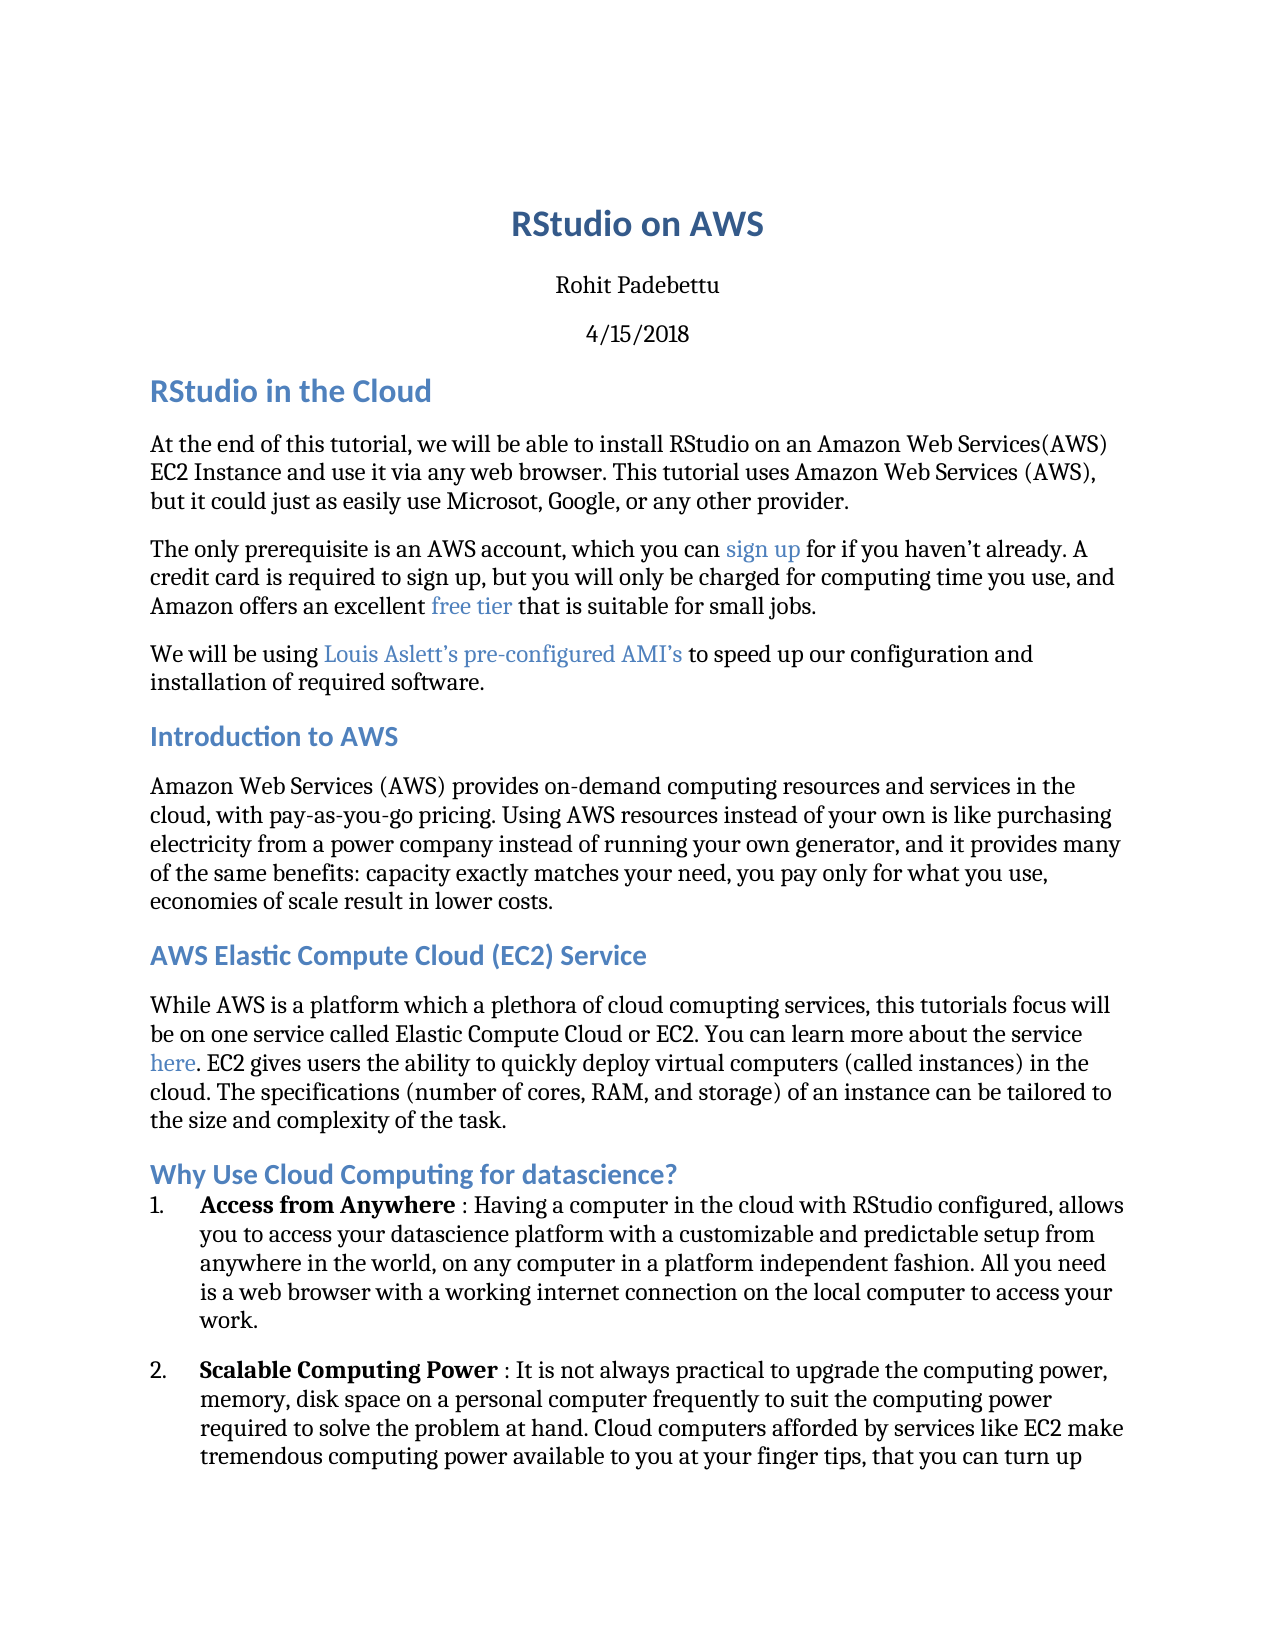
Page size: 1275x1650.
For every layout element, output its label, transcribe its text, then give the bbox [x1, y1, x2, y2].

text The only prerequisite is an AWS account, which you can sign up for if you haven’t already. A credit card is required to sign up, but you will only be charged for computing time you use, and Amazon offers an excellent free tier that is suitable for small jobs. [150, 534, 1125, 621]
subtitle AWS Elastic Compute Cloud (EC2) Service [150, 937, 1125, 972]
subtitle RStudio in the Cloud [150, 370, 1125, 411]
text Amazon Web Services (AWS) provides on-demand computing resources and services in the cloud, with pay-as-you-go pricing. Using AWS resources instead of your own is like purchasing electricity from a power company instead of running your own generator, and it provides many of the same benefits: capacity exactly matches your need, you pay only for what you use, economies of scale result in lower costs. [150, 772, 1125, 916]
text At the end of this tutorial, we will be able to install RStudio on an Amazon Web Services(AWS) EC2 Instance and use it via any web browser. This tutorial uses Amazon Web Services (AWS), but it could just as easily use Microsot, Google, or any other provider. [150, 429, 1125, 516]
title RStudio on AWS [150, 200, 1125, 246]
subtitle Introduction to AWS [150, 718, 1125, 753]
text Rohit Padebettu [150, 271, 1125, 299]
list Access from Anywhere : Having a computer in the cloud with RStudio configured, allows you to access your datascience platform with a customizable and predictable setup from anywhere in the world, on any computer in a platform independent fashion. All you need is a web browser with a working internet connection on the local computer to access your work. [150, 1191, 1125, 1335]
text We will be using Louis Aslett’s pre-configured AMI’s to speed up our configuration and installation of required software. [150, 639, 1125, 697]
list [150, 1356, 1125, 1471]
text While AWS is a platform which a plethora of cloud comupting services, this tutorials focus will be on one service called Elastic Compute Cloud or EC2. You can learn more about the service here. EC2 gives users the ability to quickly deploy virtual computers (called instances) in the cloud. The specifications (number of cores, RAM, and storage) of an instance can be tailored to the size and complexity of the task. [150, 991, 1125, 1135]
subtitle Why Use Cloud Computing for datascience? [150, 1156, 1125, 1191]
text 4/15/2018 [150, 320, 1125, 349]
